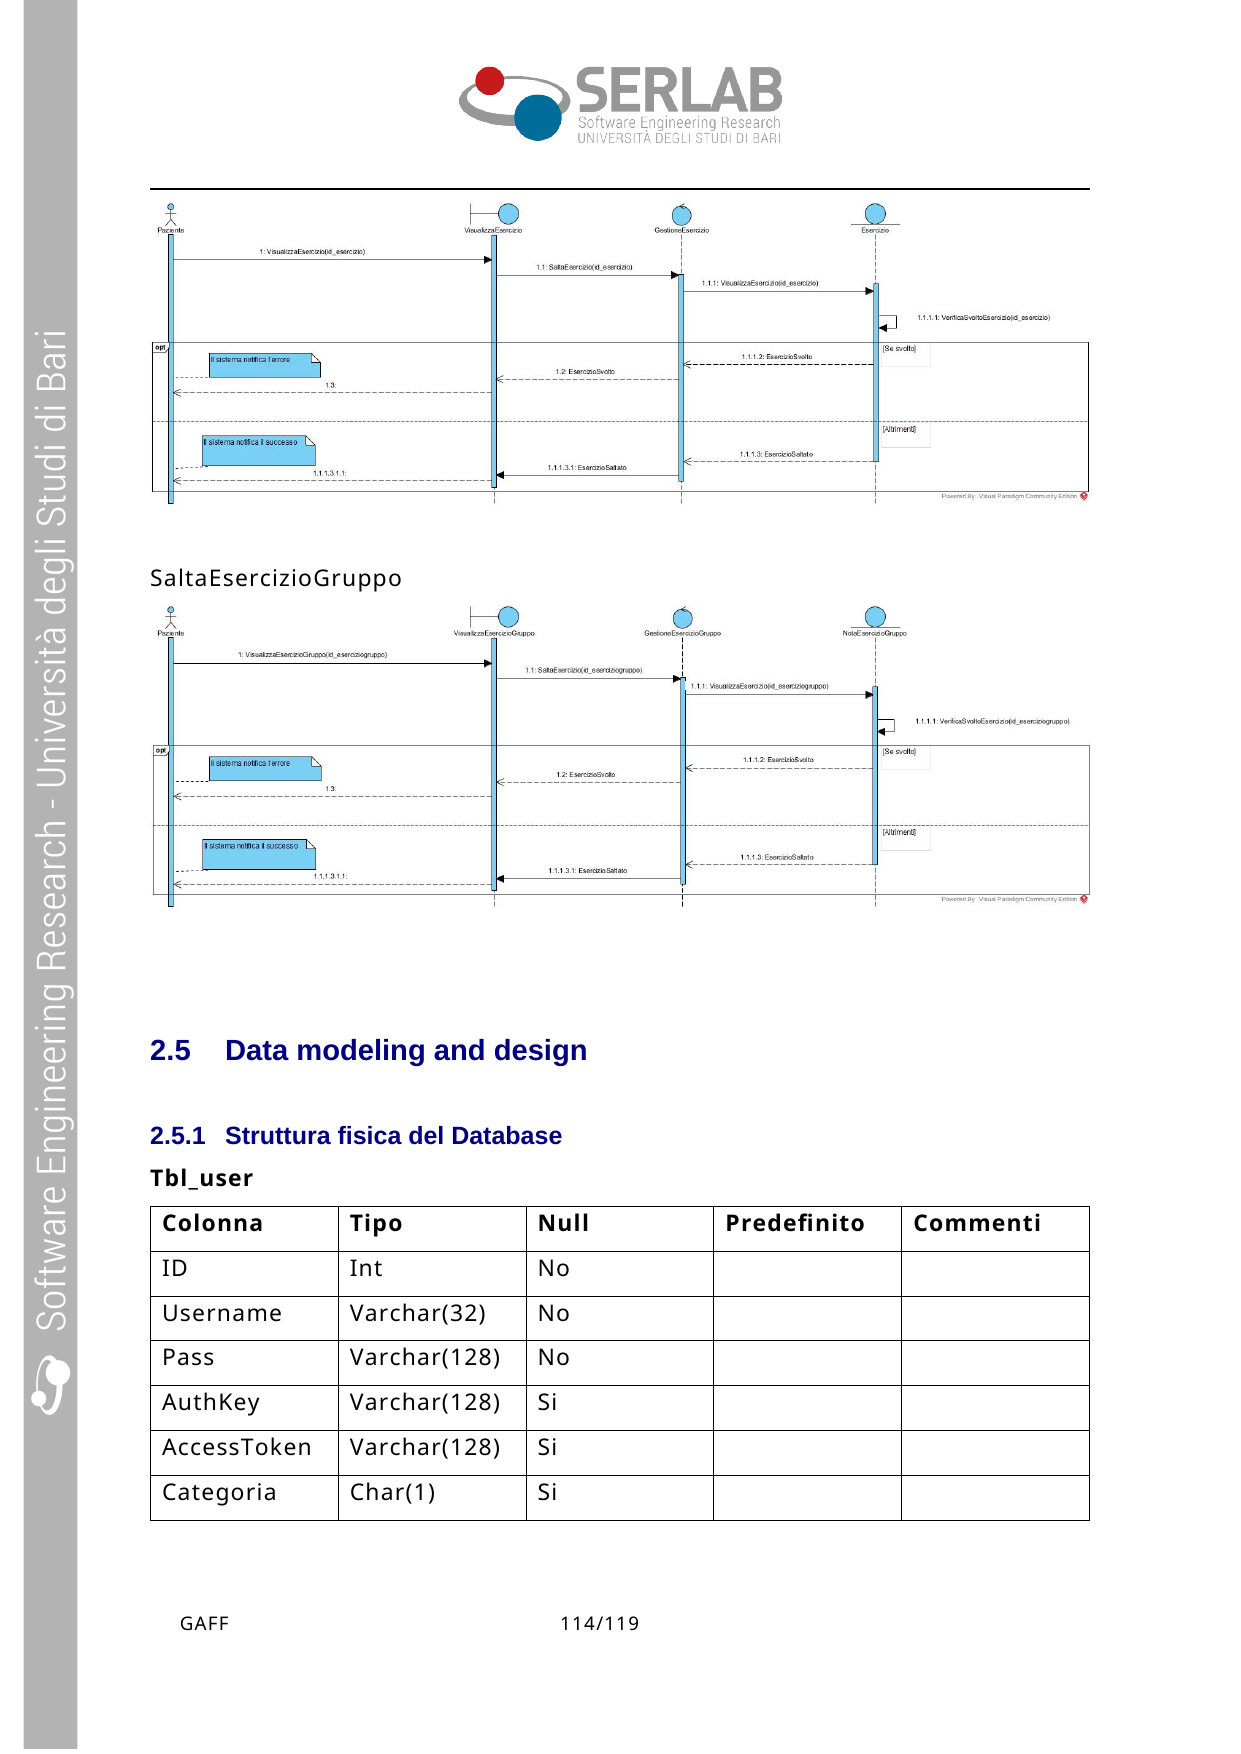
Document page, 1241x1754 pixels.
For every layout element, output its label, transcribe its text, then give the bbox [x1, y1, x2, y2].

subtitle Struttura fisica del Database [150, 1121, 1090, 1150]
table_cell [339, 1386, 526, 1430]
subtitle Data modeling and design [150, 1033, 1090, 1067]
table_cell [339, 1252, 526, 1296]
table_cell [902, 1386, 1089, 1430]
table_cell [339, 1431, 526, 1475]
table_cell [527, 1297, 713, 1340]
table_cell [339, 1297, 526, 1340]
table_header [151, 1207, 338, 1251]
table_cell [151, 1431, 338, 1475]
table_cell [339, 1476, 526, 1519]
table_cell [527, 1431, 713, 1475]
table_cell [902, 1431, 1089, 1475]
text Tbl_user [150, 1162, 1090, 1193]
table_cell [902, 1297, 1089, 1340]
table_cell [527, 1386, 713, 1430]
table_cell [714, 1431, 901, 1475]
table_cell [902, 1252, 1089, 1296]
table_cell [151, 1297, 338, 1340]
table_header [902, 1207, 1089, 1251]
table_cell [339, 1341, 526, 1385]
picture [23, 0, 78, 1749]
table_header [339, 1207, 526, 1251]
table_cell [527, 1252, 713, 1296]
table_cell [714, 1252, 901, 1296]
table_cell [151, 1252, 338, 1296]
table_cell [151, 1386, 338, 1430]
text SaltaEsercizioGruppo [150, 562, 1090, 593]
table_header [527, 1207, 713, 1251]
picture [150, 605, 1091, 909]
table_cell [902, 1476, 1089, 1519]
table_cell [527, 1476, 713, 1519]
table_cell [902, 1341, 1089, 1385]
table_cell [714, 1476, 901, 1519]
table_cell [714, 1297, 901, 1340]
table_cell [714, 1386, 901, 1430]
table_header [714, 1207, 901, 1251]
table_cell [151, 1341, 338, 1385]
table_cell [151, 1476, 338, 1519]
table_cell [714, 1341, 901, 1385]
picture [455, 65, 785, 145]
picture [150, 202, 1091, 506]
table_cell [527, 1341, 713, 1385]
